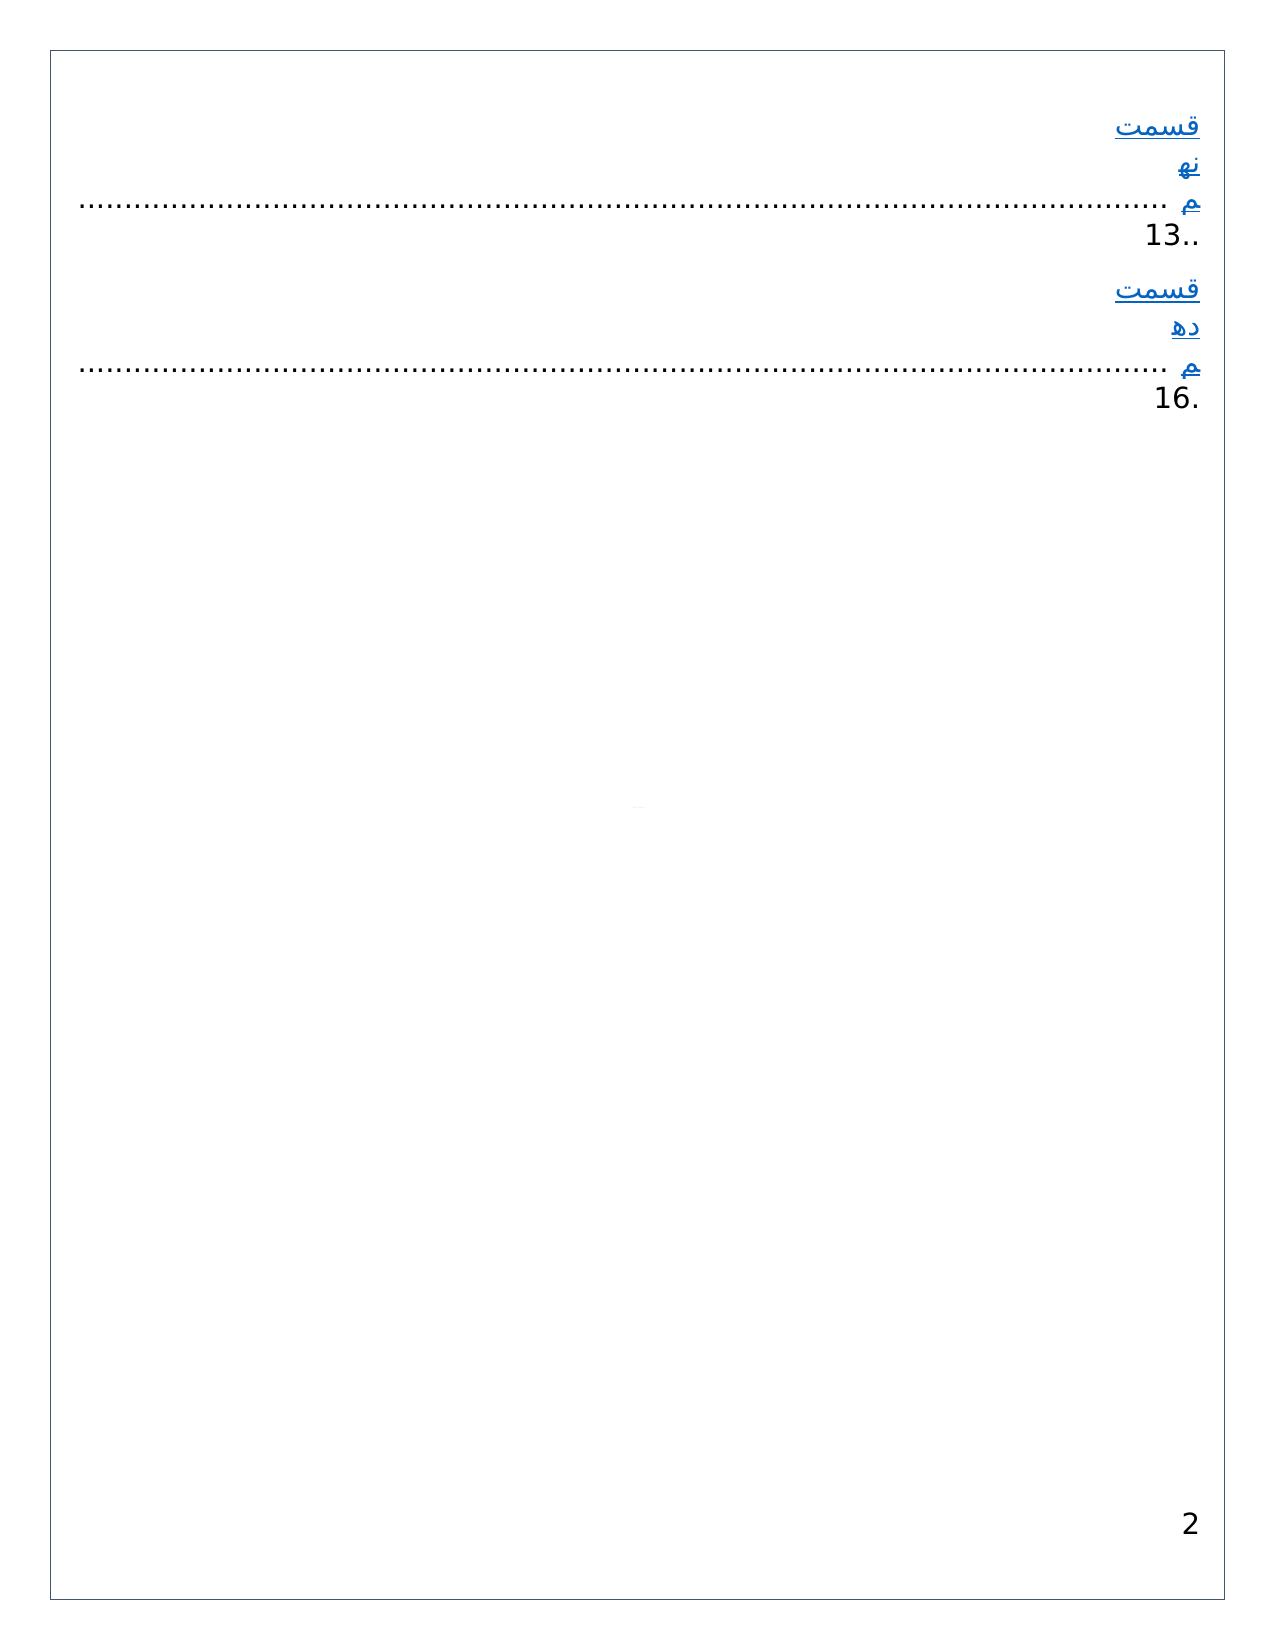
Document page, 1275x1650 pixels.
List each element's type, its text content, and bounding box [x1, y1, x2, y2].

text قسمت نهم ........................................................................................................................13 [75, 108, 1200, 252]
text قسمت دهم .......................................................................................................................16 [75, 272, 1200, 416]
